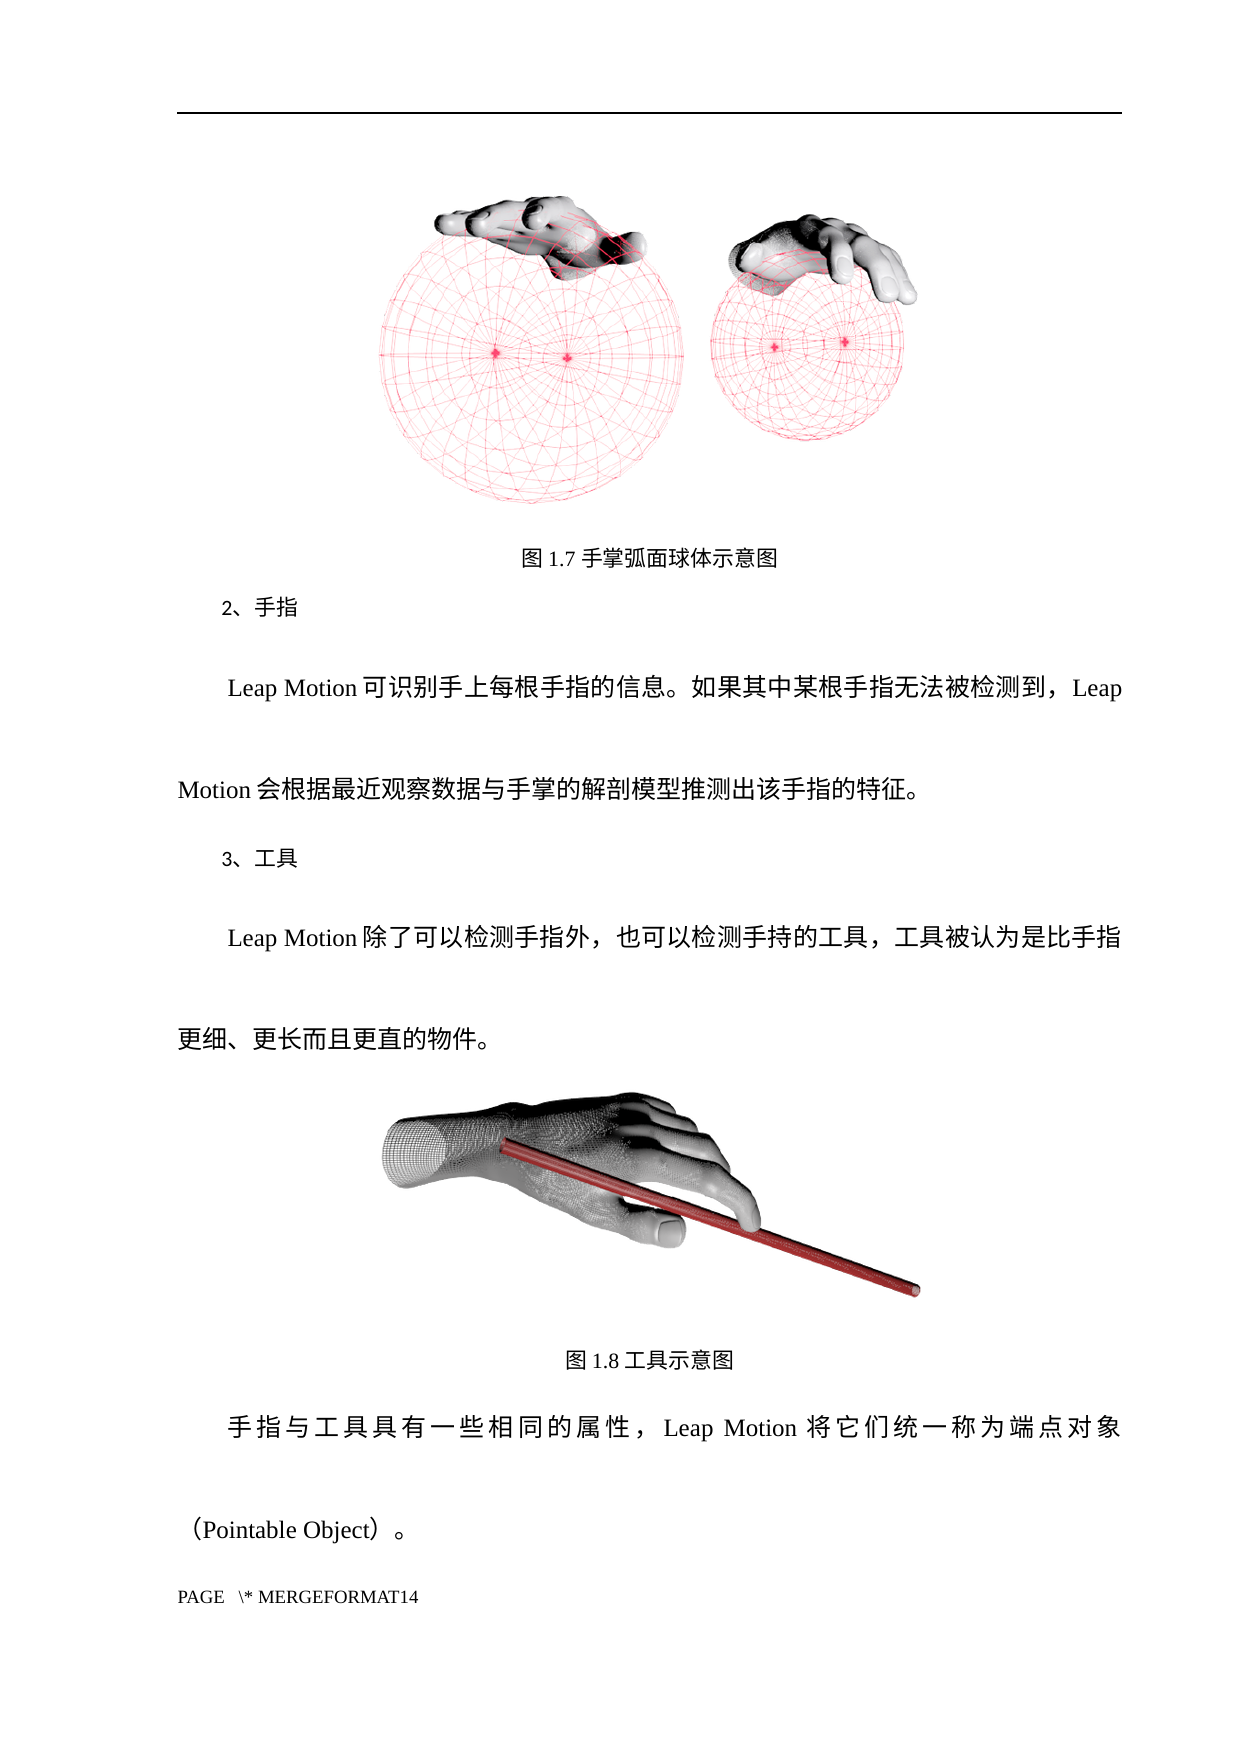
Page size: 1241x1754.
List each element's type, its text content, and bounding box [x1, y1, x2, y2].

text 图1.8 工具示意图 [177, 1342, 1122, 1376]
picture [373, 185, 926, 512]
text 2、手指 [177, 589, 1122, 623]
text 手指与工具具有一些相同的属性，Leap Motion将它们统一称为端点对象（Pointable Object）。 [177, 1391, 1122, 1561]
picture [377, 1089, 923, 1304]
text Leap Motion可识别手上每根手指的信息。如果其中某根手指无法被检测到，Leap Motion会根据最近观察数据与手掌的解剖模型推测出该手指的特征。 [177, 651, 1122, 821]
text Leap Motion除了可以检测手指外，也可以检测手持的工具，工具被认为是比手指更细、更长而且更直的物件。 [177, 902, 1122, 1071]
text 3、工具 [177, 839, 1122, 873]
text 图1.7 手掌弧面球体示意图 [177, 539, 1122, 573]
